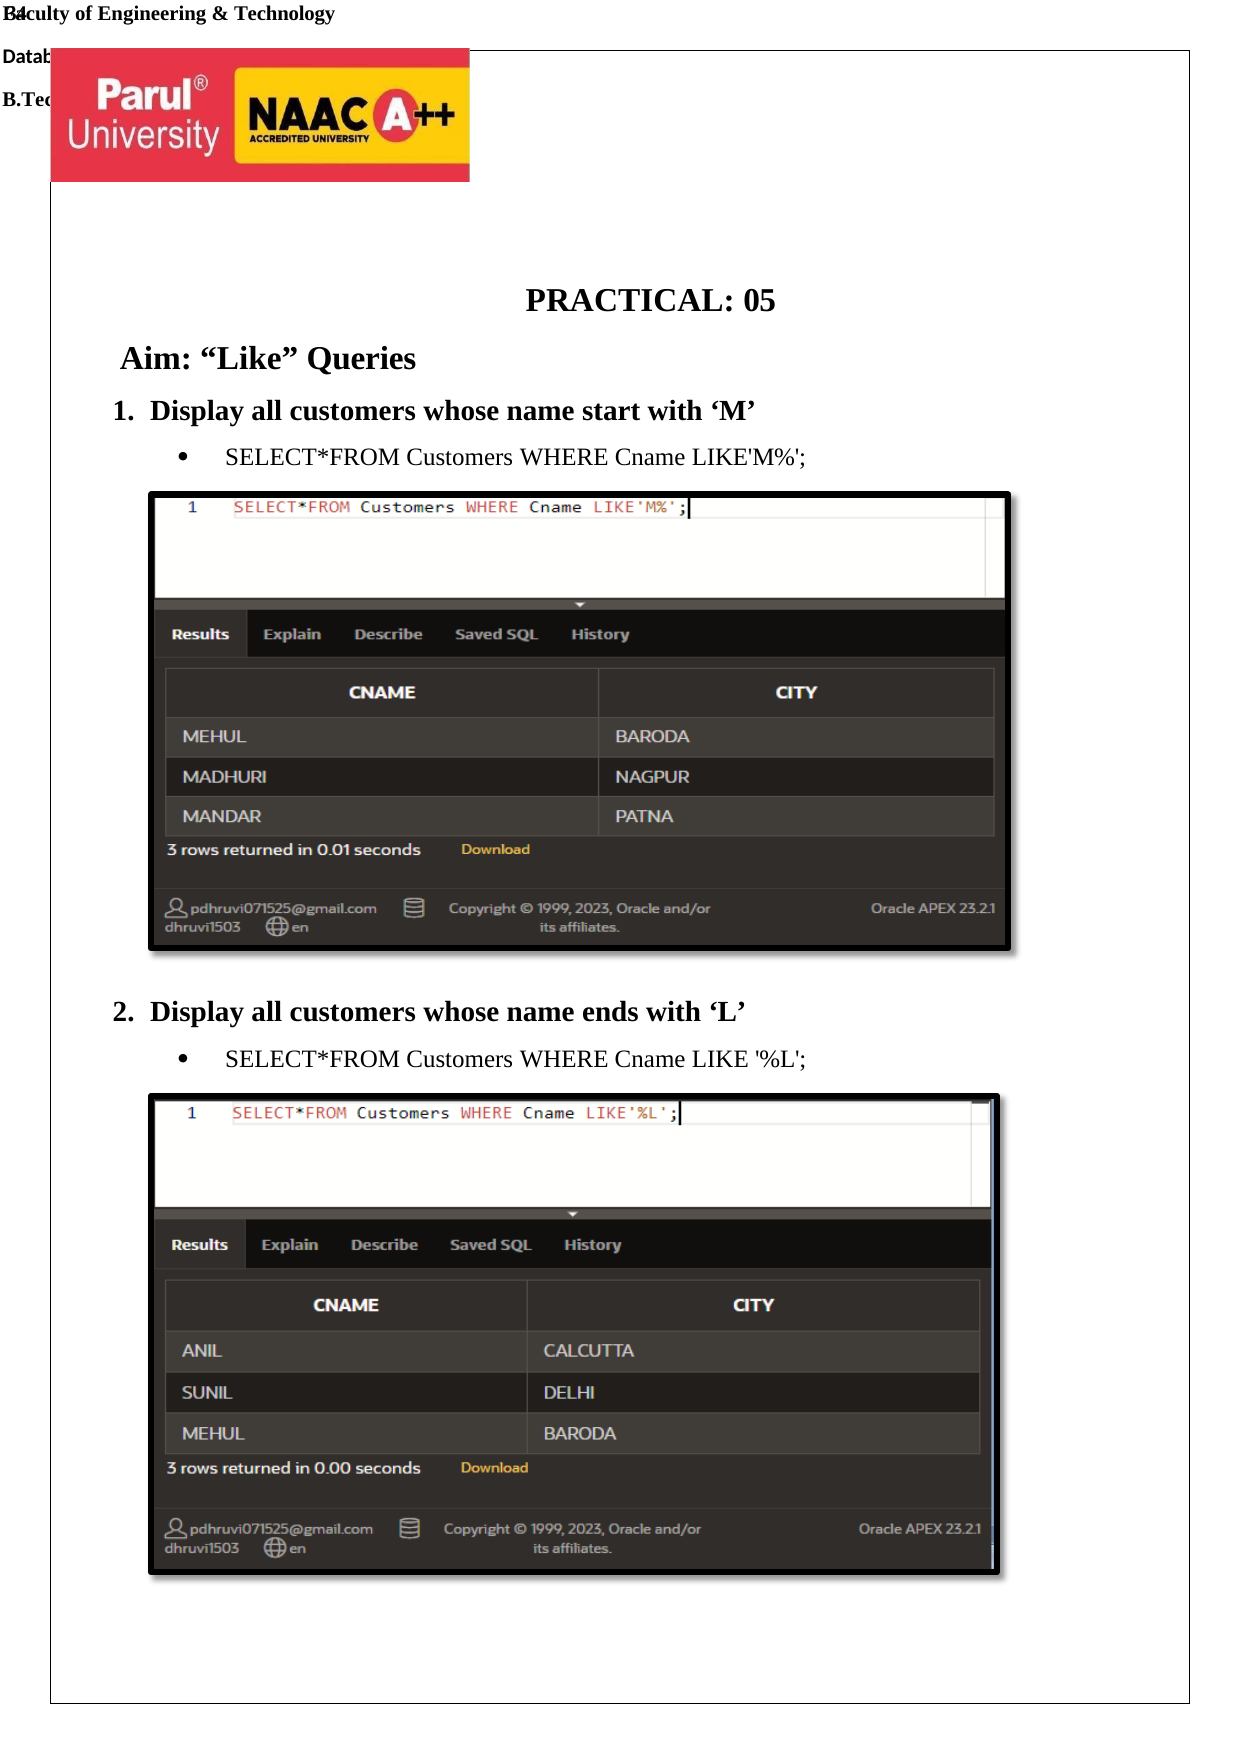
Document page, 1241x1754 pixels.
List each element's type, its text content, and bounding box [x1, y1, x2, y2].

picture [145, 489, 1023, 963]
subtitle Display all customers whose name start with ‘M’ [112, 393, 1176, 426]
picture [50, 48, 470, 182]
list SELECT*FROM Customers WHERE Cname LIKE '%L'; [178, 1044, 1176, 1073]
picture [145, 1090, 1011, 1587]
subtitle Aim: “Like” Queries [119, 338, 1176, 376]
subtitle PRACTICAL: 05 [127, 280, 1175, 318]
subtitle Display all customers whose name ends with ‘L’ [112, 994, 1176, 1027]
list SELECT*FROM Customers WHERE Cname LIKE'M%'; [178, 442, 1176, 471]
